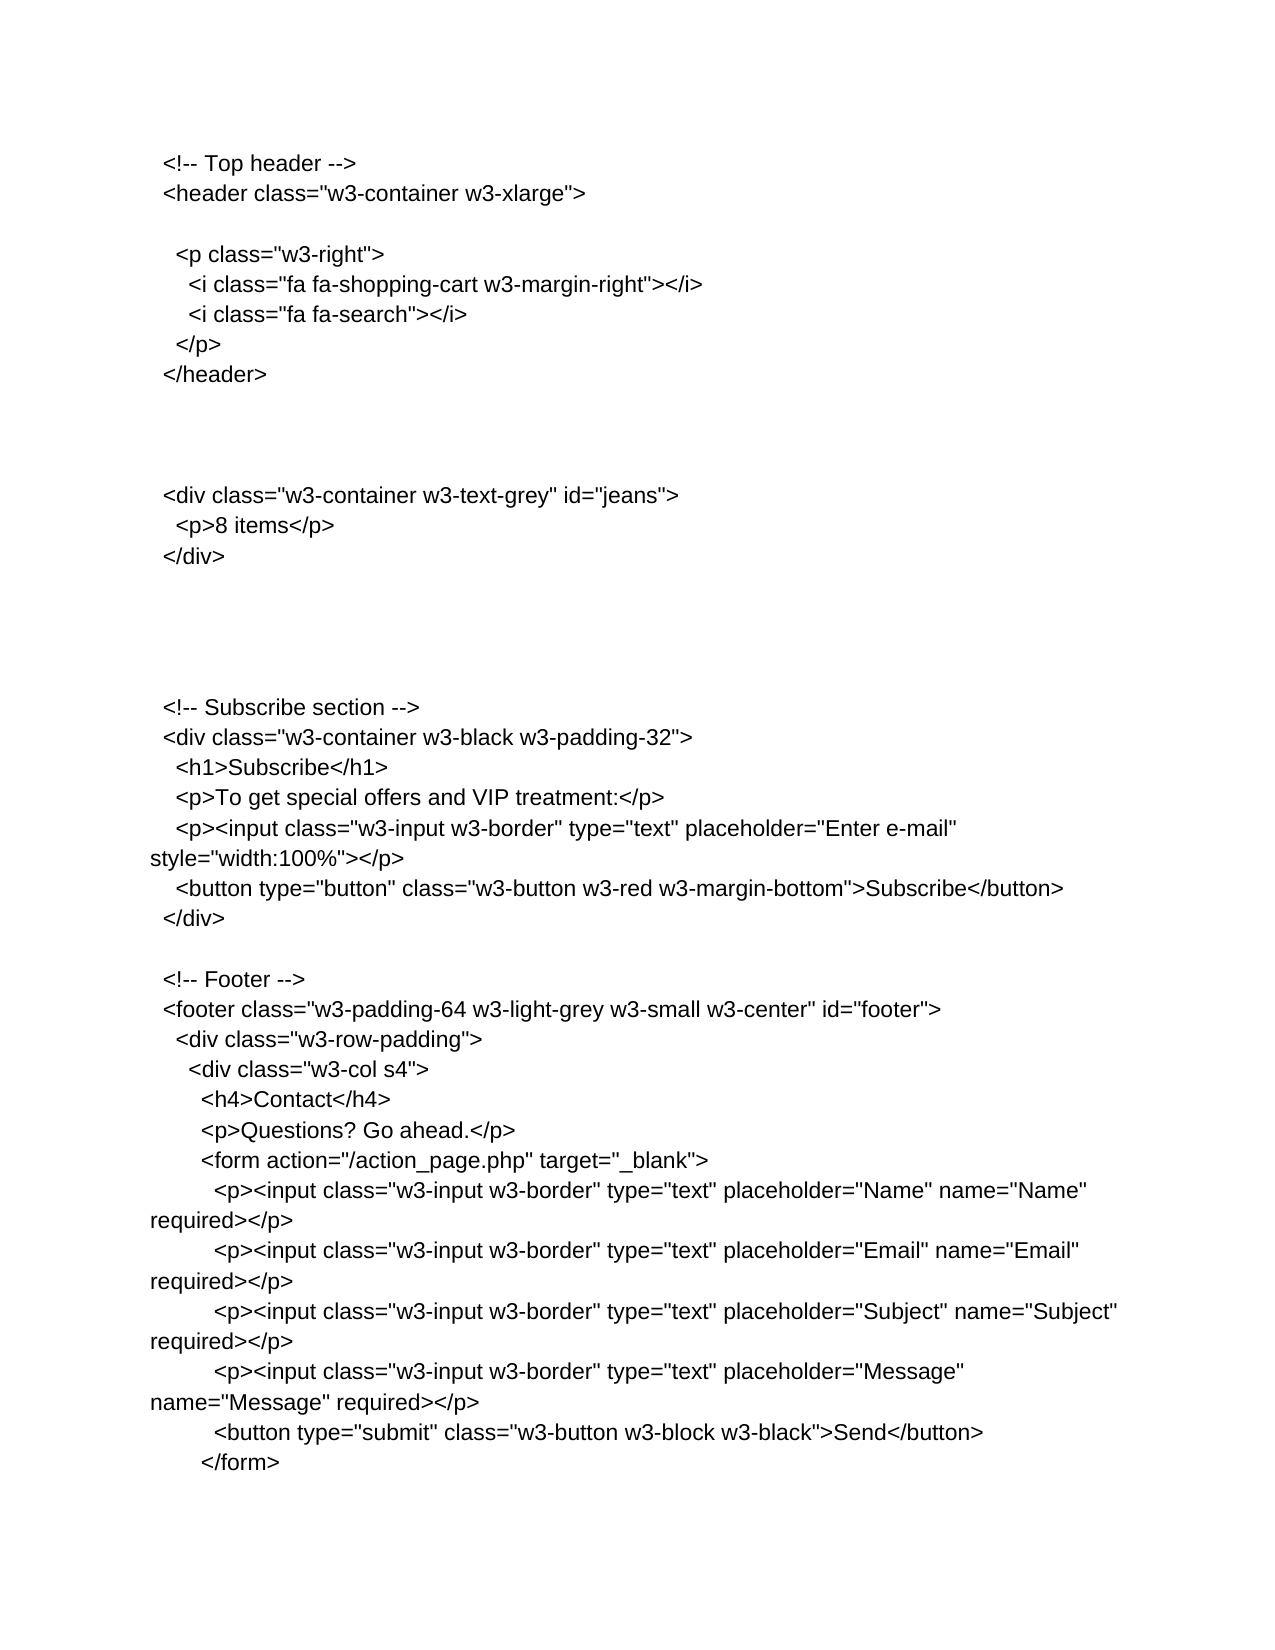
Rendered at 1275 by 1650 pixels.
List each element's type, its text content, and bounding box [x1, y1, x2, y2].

text <header class="w3-container w3-xlarge"> [150, 180, 1125, 207]
text <div class="w3-container w3-text-grey" id="jeans"> [150, 482, 1125, 509]
text <!-- Footer --> [150, 966, 1125, 992]
text <!-- Top header --> [150, 150, 1125, 176]
text <div class="w3-container w3-black w3-padding-32"> [150, 724, 1125, 750]
text </p> [150, 331, 1125, 358]
text <form action="/action_page.php" target="_blank"> [150, 1147, 1125, 1173]
text <button type="submit" class="w3-button w3-block w3-black">Send</button> [150, 1419, 1125, 1445]
text <p><input class="w3-input w3-border" type="text" placeholder="Name" name="Name" required></p> [150, 1177, 1125, 1234]
text <h1>Subscribe</h1> [150, 754, 1125, 781]
text </header> [150, 361, 1125, 388]
text <p class="w3-right"> [150, 241, 1125, 267]
text <p>Questions? Go ahead.</p> [150, 1117, 1125, 1143]
text <p><input class="w3-input w3-border" type="text" placeholder="Message" name="Message" required></p> [150, 1358, 1125, 1415]
text <i class="fa fa-shopping-cart w3-margin-right"></i> [150, 271, 1125, 297]
text <div class="w3-row-padding"> [150, 1026, 1125, 1052]
text <button type="button" class="w3-button w3-red w3-margin-bottom">Subscribe</button> [150, 875, 1125, 901]
text </form> [150, 1449, 1125, 1475]
text <!-- Subscribe section --> [150, 694, 1125, 720]
text <footer class="w3-padding-64 w3-light-grey w3-small w3-center" id="footer"> [150, 996, 1125, 1022]
text <p><input class="w3-input w3-border" type="text" placeholder="Subject" name="Subject" required></p> [150, 1298, 1125, 1354]
text <div class="w3-col s4"> [150, 1056, 1125, 1083]
text </div> [150, 543, 1125, 569]
text <p>To get special offers and VIP treatment:</p> [150, 784, 1125, 811]
text <i class="fa fa-search"></i> [150, 301, 1125, 327]
text <p><input class="w3-input w3-border" type="text" placeholder="Enter e-mail" style="width:100%"></p> [150, 814, 1125, 871]
text </div> [150, 905, 1125, 932]
text <p><input class="w3-input w3-border" type="text" placeholder="Email" name="Email" required></p> [150, 1237, 1125, 1294]
text <h4>Contact</h4> [150, 1086, 1125, 1113]
text <p>8 items</p> [150, 512, 1125, 539]
